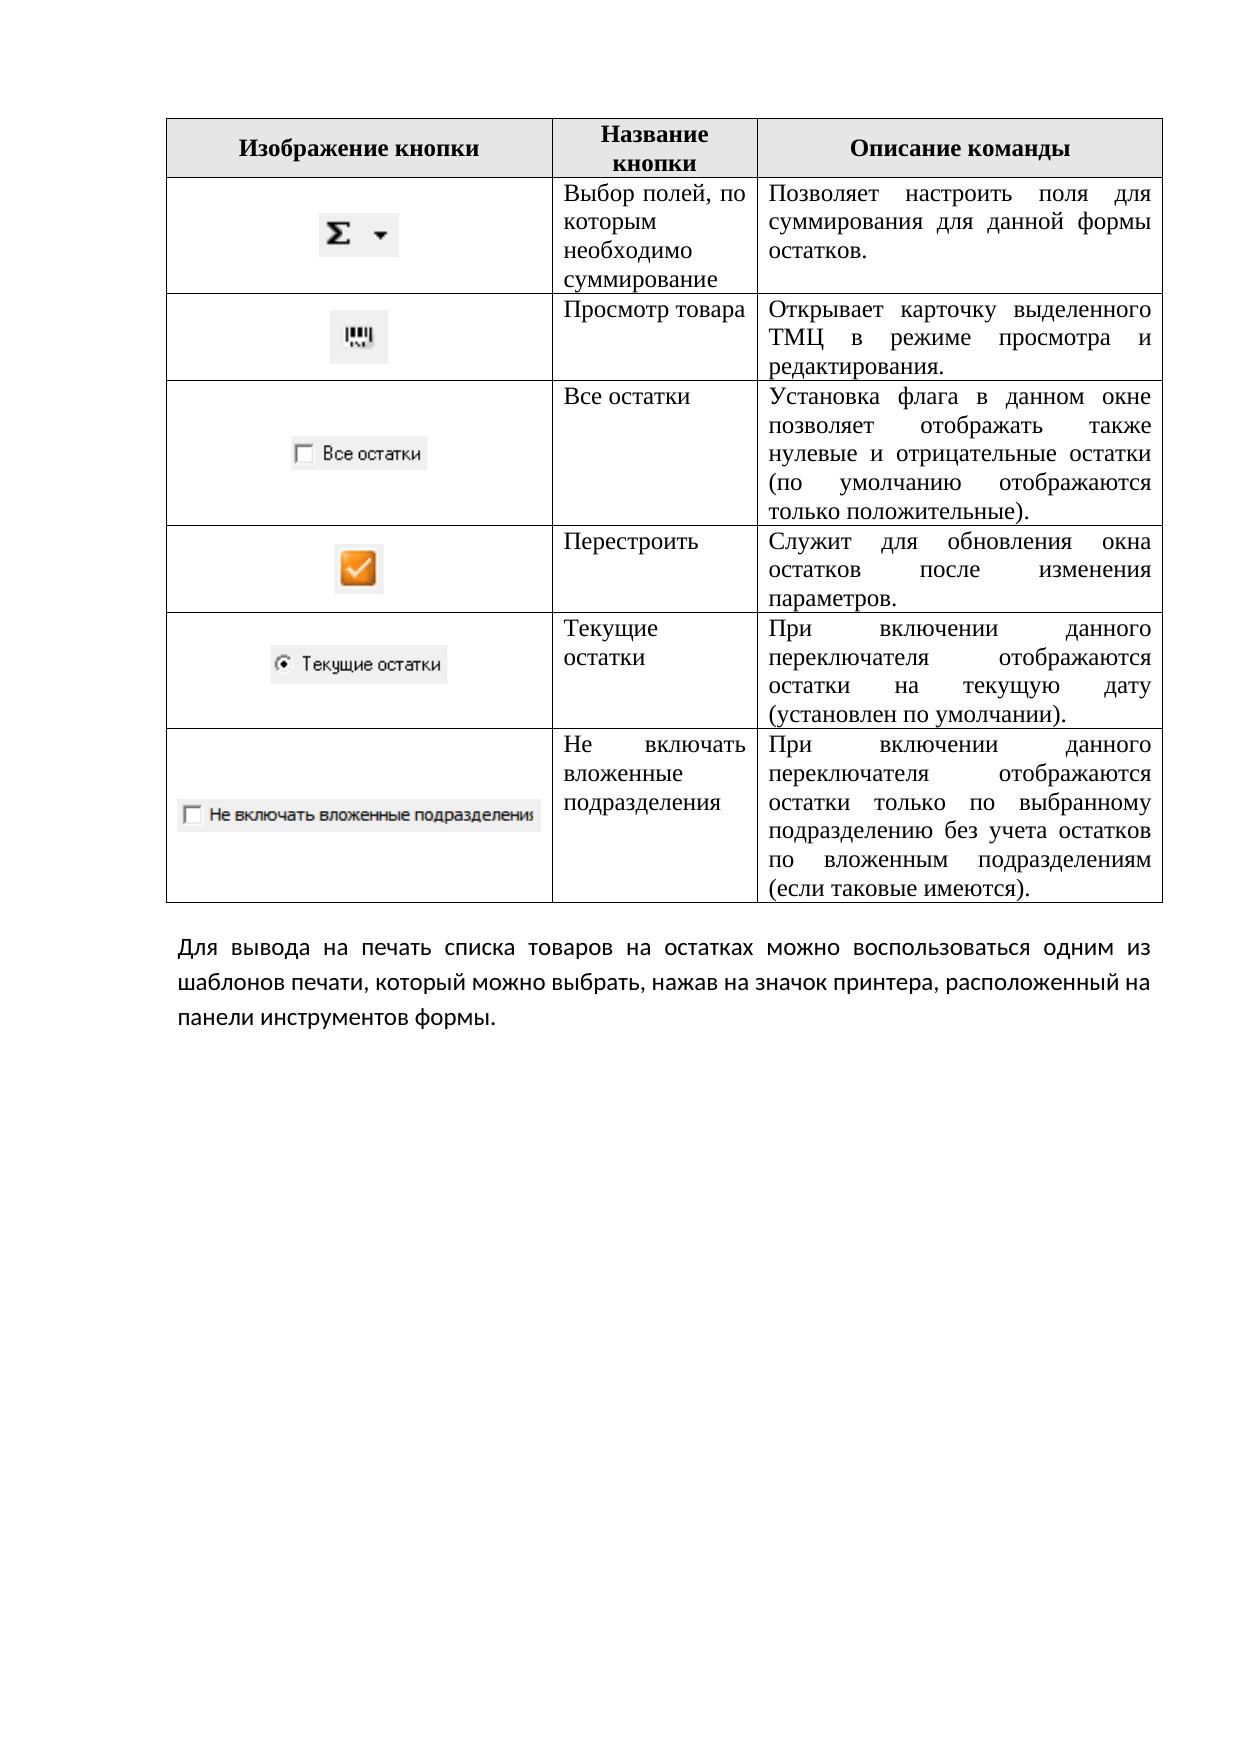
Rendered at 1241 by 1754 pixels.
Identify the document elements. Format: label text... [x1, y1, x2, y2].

table_cell Установка флага в данном окне позволяет отображать также нулевые и отрицательные остатки (по умолчанию отображаются только положительные). [758, 381, 1162, 525]
table_cell Просмотр товара [553, 294, 757, 380]
picture [318, 213, 400, 257]
table_cell [167, 526, 552, 612]
table_cell Служит для обновления окна остатков после изменения параметров. [758, 526, 1162, 612]
table_cell [167, 729, 552, 902]
table_cell Выбор полей, по которым необходимо суммирование [553, 178, 757, 293]
picture [334, 544, 384, 594]
table_cell [167, 178, 552, 293]
table_cell При включении данного переключателя отображаются остатки на текущую дату (установлен по умолчании). [758, 613, 1162, 728]
table_cell Текущие остатки [553, 613, 757, 728]
text Для вывода на печать списка товаров на остатках можно воспользоваться одним из шаблонов печати, который можно выбрать, нажав на значок принтера, расположенный на панели инструментов формы. [177, 931, 1152, 1032]
table_cell [167, 613, 552, 728]
picture [330, 310, 388, 364]
table_cell При включении данного переключателя отображаются остатки только по выбранному подразделению без учета остатков по вложенным подразделениям (если таковые имеются). [758, 729, 1162, 902]
table_cell Не включать вложенные подразделения [553, 729, 757, 902]
picture [177, 799, 541, 832]
table_header Название кнопки [553, 119, 757, 177]
table_cell Позволяет настроить поля для суммирования для данной формы остатков. [758, 178, 1162, 293]
picture [290, 436, 428, 470]
table_cell Перестроить [553, 526, 757, 612]
table_header Описание команды [758, 119, 1162, 177]
table_cell Открывает карточку выделенного ТМЦ в режиме просмотра и редактирования. [758, 294, 1162, 380]
table_cell Все остатки [553, 381, 757, 525]
table_cell [167, 381, 552, 525]
table_header Изображение кнопки [167, 119, 552, 177]
table_cell [167, 294, 552, 380]
picture [270, 645, 448, 684]
